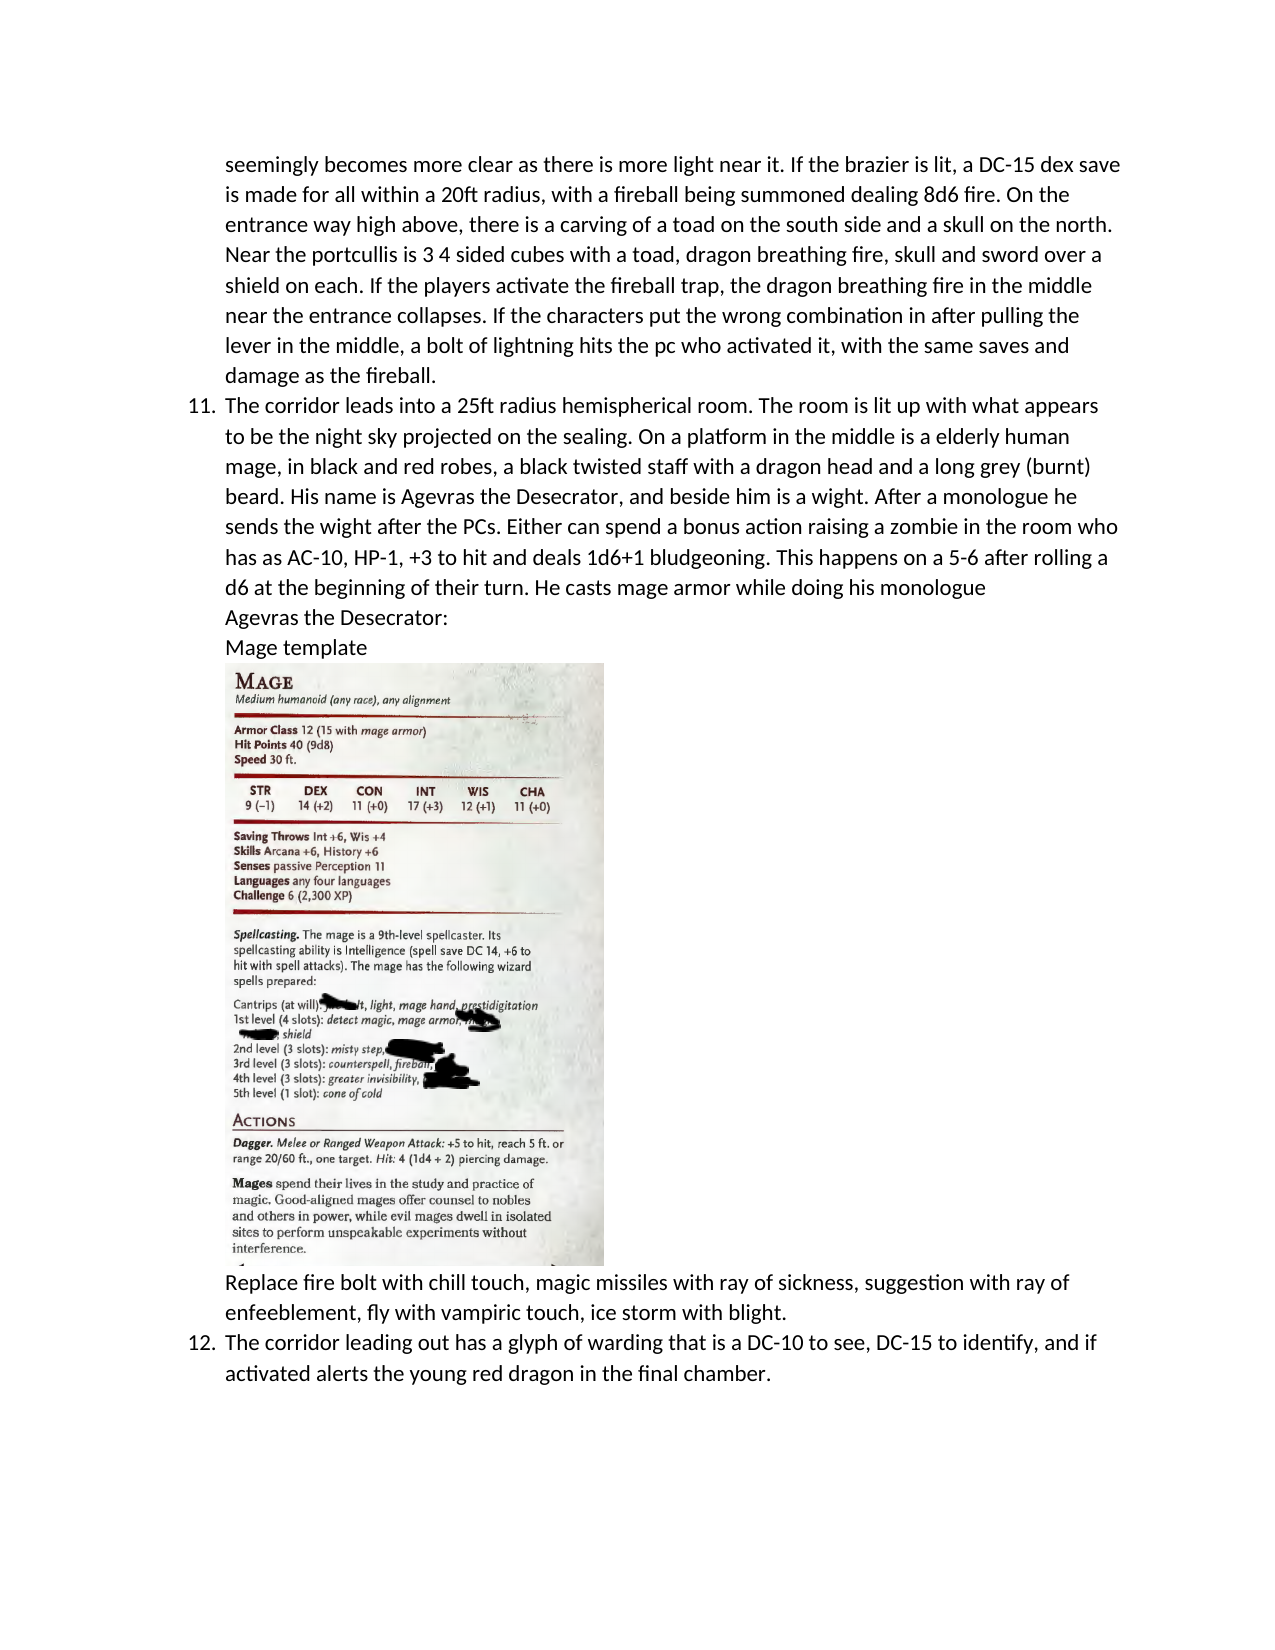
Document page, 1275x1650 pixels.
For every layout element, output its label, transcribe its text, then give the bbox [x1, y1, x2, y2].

picture [225, 663, 604, 1266]
list Replace fire bolt with chill touch, magic missiles with ray of sickness, suggestion with ray of enfeeblement, fly with vampiric touch, ice storm with blight. [225, 1268, 1125, 1326]
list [187, 150, 1125, 389]
list The corridor leading out has a glyph of warding that is a DC-10 to see, DC-15 to identify, and if activated alerts the young red dragon in the final chamber. [187, 1328, 1125, 1387]
list The corridor leads into a 25ft radius hemispherical room. The room is lit up with what appears to be the night sky projected on the sealing. On a platform in the middle is a elderly human mage, in black and red robes, a black twisted staff with a dragon head and a long grey (burnt) beard. His name is Agevras the Desecrator, and beside him is a wight. After a monologue he sends the wight after the PCs. Either can spend a bonus action raising a zombie in the room who has as AC-10, HP-1, +3 to hit and deals 1d6+1 bludgeoning. This happens on a 5-6 after rolling a d6 at the beginning of their turn. He casts mage armor while doing his monologue [187, 392, 1125, 601]
list Mage template [225, 633, 1125, 661]
list Agevras the Desecrator: [225, 603, 1125, 631]
